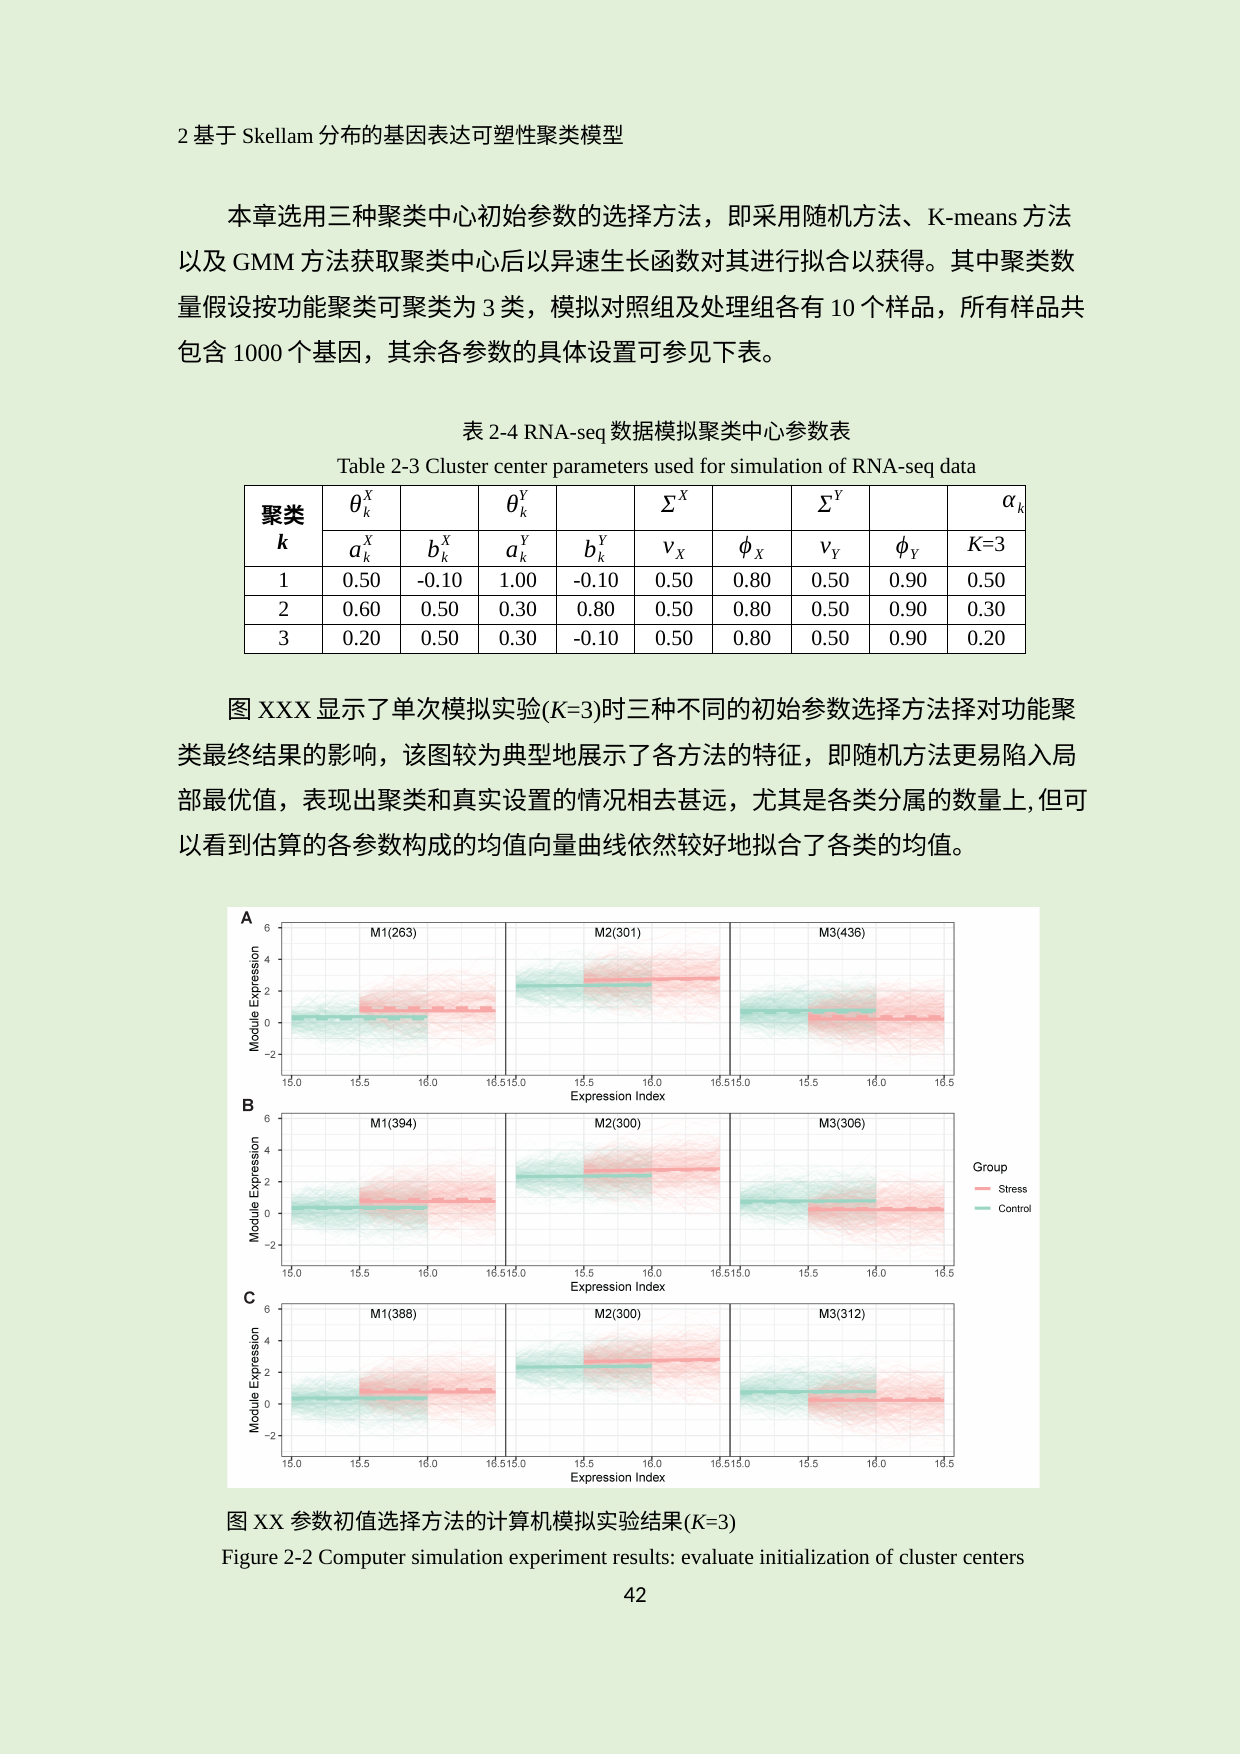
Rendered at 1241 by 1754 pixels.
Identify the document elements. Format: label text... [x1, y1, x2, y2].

table_cell 0.90 [870, 625, 947, 653]
table_header [323, 486, 400, 530]
text 图XXX显示了单次模拟实验(K=3)时三种不同的初始参数选择方法择对功能聚类最终结果的影响，该图较为典型地展示了各方法的特征，即随机方法更易陷入局部最优值，表现出聚类和真实设置的情况相去甚远，尤其是各类分属的数量上, 但可以看到估算的各参数构成的均值向量曲线依然较好地拟合了各类的均值。 [177, 690, 1092, 862]
table_header [792, 486, 869, 530]
table_cell 0.20 [948, 625, 1025, 653]
table_header [870, 486, 947, 530]
picture [227, 907, 1040, 1488]
table_header [635, 486, 712, 530]
table_cell 0.50 [635, 567, 712, 595]
table_cell 0.50 [635, 625, 712, 653]
table_header [557, 486, 634, 530]
table_cell 0.80 [713, 567, 791, 595]
table_cell -0.10 [557, 567, 634, 595]
table_cell [557, 531, 634, 566]
table_cell 0.90 [870, 567, 947, 595]
table_header 聚类k [245, 486, 322, 566]
table_cell 0.30 [948, 596, 1025, 624]
table_cell 0.60 [323, 596, 400, 624]
table_header [401, 486, 478, 530]
table_cell 2 [245, 596, 322, 624]
table_header [948, 486, 1025, 530]
table_cell 0.50 [401, 596, 478, 624]
table_cell [792, 531, 869, 566]
table_cell 0.50 [401, 625, 478, 653]
table_cell 1 [245, 567, 322, 595]
table_cell -0.10 [557, 625, 634, 653]
table_cell 0.50 [792, 567, 869, 595]
table_cell [401, 531, 478, 566]
table_cell 3 [245, 625, 322, 653]
table_cell 1.00 [479, 567, 556, 595]
table_cell 0.20 [323, 625, 400, 653]
table_cell [635, 531, 712, 566]
table_cell 0.30 [479, 625, 556, 653]
table_cell 0.80 [557, 596, 634, 624]
text 表2-4 RNA-seq数据模拟聚类中心参数表 [177, 414, 1092, 445]
table_cell [323, 531, 400, 566]
table_cell 0.50 [792, 596, 869, 624]
table_cell [479, 531, 556, 566]
table_header [479, 486, 556, 530]
table_cell 0.50 [948, 567, 1025, 595]
table_header [713, 486, 791, 530]
table_cell [870, 531, 947, 566]
table_cell -0.10 [401, 567, 478, 595]
table_cell 0.50 [792, 625, 869, 653]
table_cell 0.80 [713, 596, 791, 624]
table_cell K=3 [948, 531, 1025, 566]
table_cell 0.30 [479, 596, 556, 624]
table_cell [713, 531, 791, 566]
text Figure 2-2 Computer simulation experiment results: evaluate initialization of cluster centers [177, 1544, 1092, 1569]
table_cell 0.80 [713, 625, 791, 653]
table_cell 0.90 [870, 596, 947, 624]
text 图XX 参数初值选择方法的计算机模拟实验结果(K=3) [177, 1504, 1092, 1536]
text Table 2-3 Cluster center parameters used for simulation of RNA-seq data [177, 453, 1092, 478]
table_cell 0.50 [635, 596, 712, 624]
table_cell 0.50 [323, 567, 400, 595]
text 本章选用三种聚类中心初始参数的选择方法，即采用随机方法、K-means方法以及GMM方法获取聚类中心后以异速生长函数对其进行拟合以获得。其中聚类数量假设按功能聚类可聚类为3类，模拟对照组及处理组各有10个样品，所有样品共包含1000个基因，其余各参数的具体设置可参见下表。 [177, 197, 1092, 369]
